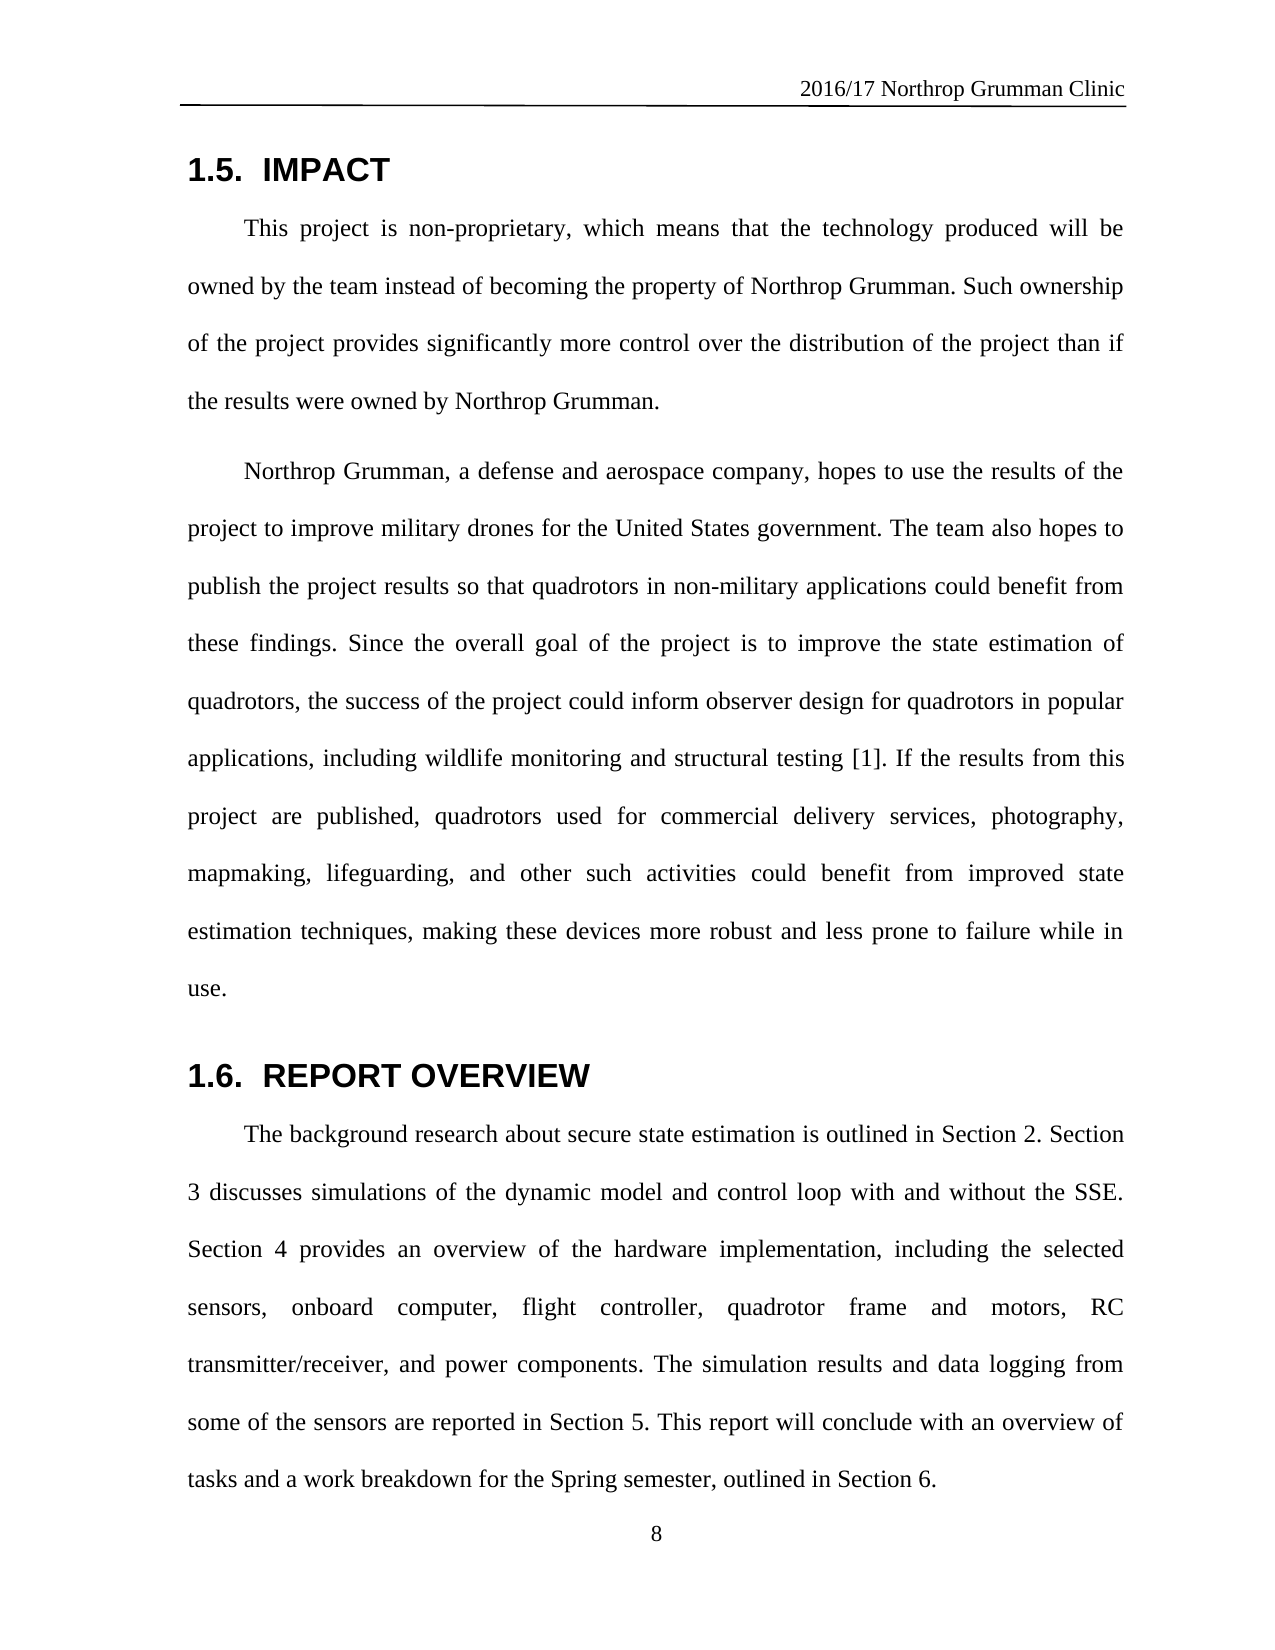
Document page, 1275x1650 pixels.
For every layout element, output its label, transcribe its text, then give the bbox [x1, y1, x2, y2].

text This project is non-proprietary, which means that the technology produced will be owned by the team instead of becoming the property of Northrop Grumman. Such ownership of the project provides significantly more control over the distribution of the project than if the results were owned by Northrop Grumman. [187, 213, 1125, 415]
subtitle Report overview [187, 1056, 1125, 1094]
text Northrop Grumman, a defense and aerospace company, hopes to use the results of the project to improve military drones for the United States government. The team also hopes to publish the project results so that quadrotors in non-military applications could benefit from these findings. Since the overall goal of the project is to improve the state estimation of quadrotors, the success of the project could inform observer design for quadrotors in popular applications, including wildlife monitoring and structural testing [1]. If the results from this project are published, quadrotors used for commercial delivery services, photography, mapmaking, lifeguarding, and other such activities could benefit from improved state estimation techniques, making these devices more robust and less prone to failure while in use. [187, 456, 1125, 1002]
subtitle Impact [187, 150, 1125, 188]
text The background research about secure state estimation is outlined in Section 2. Section 3 discusses simulations of the dynamic model and control loop with and without the SSE. Section 4 provides an overview of the hardware implementation, including the selected sensors, onboard computer, flight controller, quadrotor frame and motors, RC transmitter/receiver, and power components. The simulation results and data logging from some of the sensors are reported in Section 5. This report will conclude with an overview of tasks and a work breakdown for the Spring semester, outlined in Section 6. [187, 1119, 1125, 1493]
